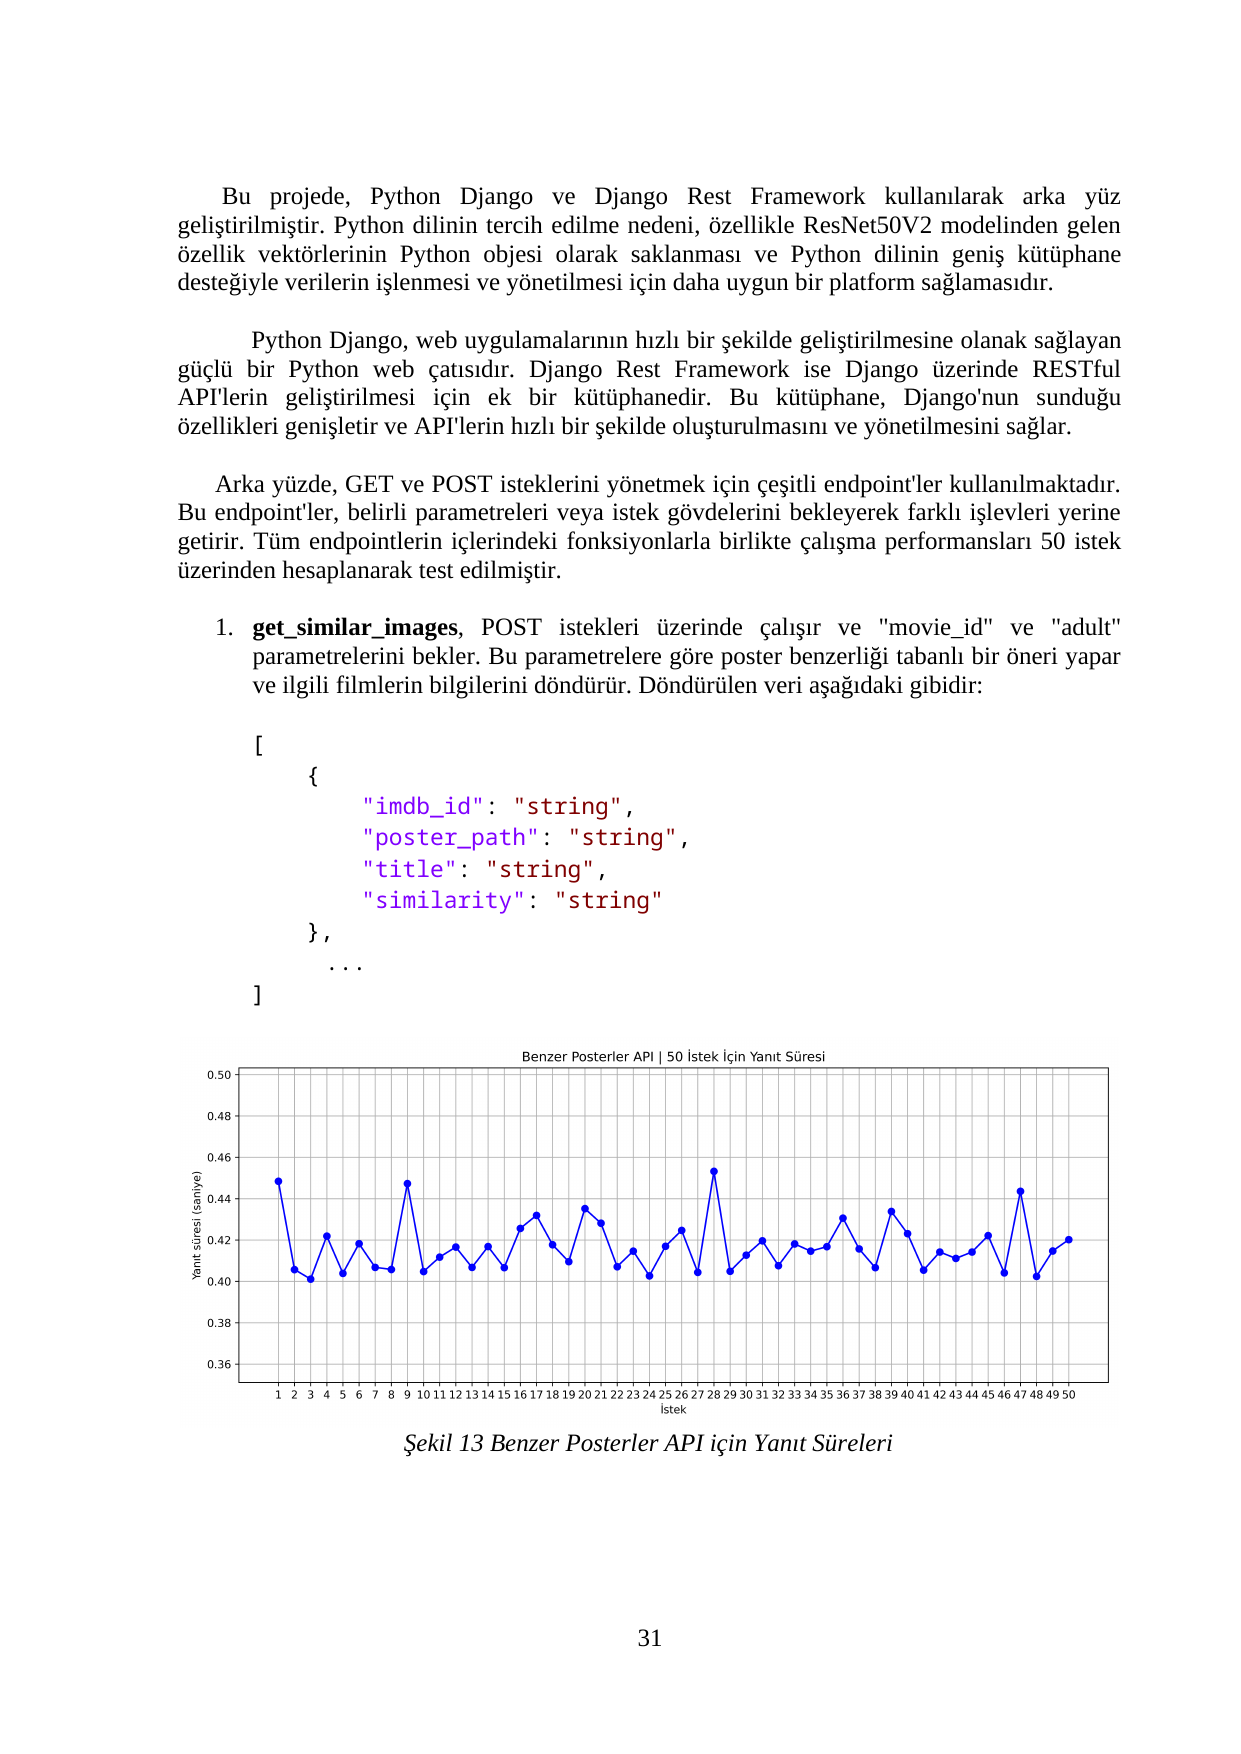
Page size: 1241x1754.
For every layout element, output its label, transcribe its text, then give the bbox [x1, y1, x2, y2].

text Arka yüzde, GET ve POST isteklerini yönetmek için çeşitli endpoint'ler kullanılmaktadır. Bu endpoint'ler, belirli parametreleri veya istek gövdelerini bekleyerek farklı işlevleri yerine getirir. Tüm endpointlerin içlerindeki fonksiyonlarla birlikte çalışma performansları 50 istek üzerinden hesaplanarak test edilmiştir. [177, 469, 1122, 584]
text Bu projede, Python Django ve Django Rest Framework kullanılarak arka yüz geliştirilmiştir. Python dilinin tercih edilme nedeni, özellikle ResNet50V2 modelinden gelen özellik vektörlerinin Python objesi olarak saklanması ve Python dilinin geniş kütüphane desteğiyle verilerin işlenmesi ve yönetilmesi için daha uygun bir platform sağlamasıdır. [177, 181, 1122, 296]
text }, [251, 915, 1122, 946]
text ] [251, 977, 1122, 1009]
text "title": "string", [251, 852, 1122, 884]
list get_similar_images, POST istekleri üzerinde çalışır ve "movie_id" ve "adult" parametrelerini bekler. Bu parametrelere göre poster benzerliği tabanlı bir öneri yapar ve ilgili filmlerin bilgilerini döndürür. Döndürülen veri aşağıdaki gibidir: [215, 612, 1122, 699]
text [ [251, 727, 1122, 759]
text Şekil 13 Benzer Posterler API için Yanıt Süreleri [177, 1428, 1122, 1457]
text "poster_path": "string", [251, 821, 1122, 852]
text ... [251, 946, 1122, 977]
text Python Django, web uygulamalarının hızlı bir şekilde geliştirilmesine olanak sağlayan güçlü bir Python web çatısıdır. Django Rest Framework ise Django üzerinde RESTful API'lerin geliştirilmesi için ek bir kütüphanedir. Bu kütüphane, Django'nun sunduğu özellikleri genişletir ve API'lerin hızlı bir şekilde oluşturulmasını ve yönetilmesini sağlar. [177, 325, 1122, 440]
text "imdb_id": "string", [251, 790, 1122, 821]
text "similarity": "string" [251, 884, 1122, 915]
text { [251, 759, 1122, 790]
picture [180, 1037, 1120, 1428]
